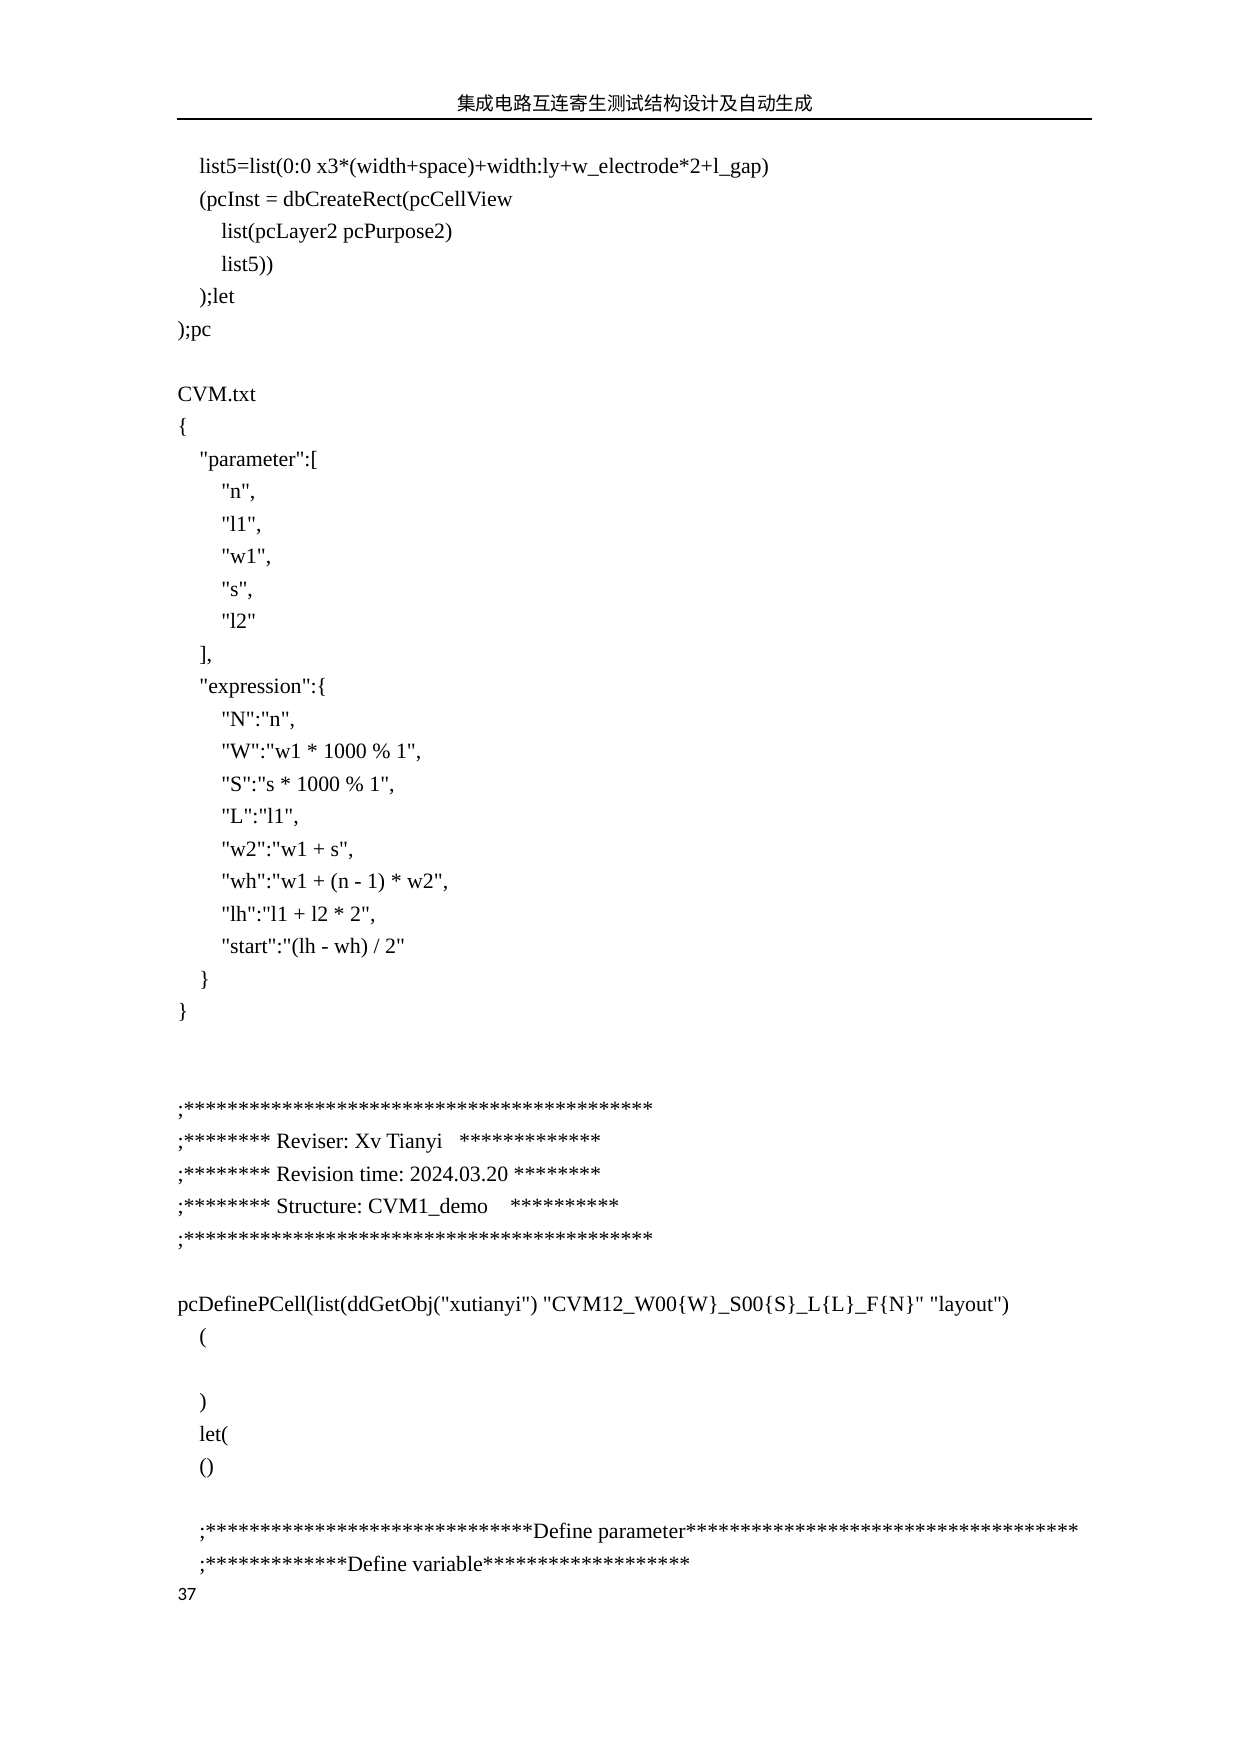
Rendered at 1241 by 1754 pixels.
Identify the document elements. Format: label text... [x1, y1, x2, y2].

text "N":"n", [177, 702, 1092, 735]
text );let [177, 280, 1092, 312]
text list5)) [177, 247, 1092, 280]
text "parameter":[ [177, 442, 1092, 475]
text "wh":"w1 + (n - 1) * w2", [177, 865, 1092, 897]
text "start":"(lh - wh) / 2" [177, 930, 1092, 962]
text );pc [177, 312, 1092, 345]
text ], [177, 637, 1092, 670]
text (pcInst = dbCreateRect(pcCellView [177, 182, 1092, 215]
text "l1", [177, 507, 1092, 540]
text let( [177, 1417, 1092, 1450]
text "w2":"w1 + s", [177, 832, 1092, 865]
text ;******************************Define parameter************************************ [177, 1515, 1092, 1547]
text "l2" [177, 605, 1092, 637]
text "L":"l1", [177, 800, 1092, 832]
text ( [177, 1320, 1092, 1352]
text { [177, 410, 1092, 442]
text "s", [177, 572, 1092, 605]
text pcDefinePCell(list(ddGetObj("xutianyi") "CVM12_W00{W}_S00{S}_L{L}_F{N}" "layout") [177, 1287, 1092, 1320]
text CVM.txt [177, 377, 1092, 410]
text ;*************Define variable******************* [177, 1547, 1092, 1580]
text "S":"s * 1000 % 1", [177, 767, 1092, 800]
text } [177, 962, 1092, 995]
text ) [177, 1385, 1092, 1417]
text } [177, 995, 1092, 1027]
text ;******** Reviser: Xv Tianyi ************* [177, 1125, 1092, 1157]
text list5=list(0:0 x3*(width+space)+width:ly+w_electrode*2+l_gap) [177, 150, 1092, 182]
text "lh":"l1 + l2 * 2", [177, 897, 1092, 930]
text ;******************************************* [177, 1222, 1092, 1255]
text ;******************************************* [177, 1092, 1092, 1125]
text ;******** Structure: CVM1_demo ********** [177, 1190, 1092, 1222]
text "W":"w1 * 1000 % 1", [177, 735, 1092, 767]
text list(pcLayer2 pcPurpose2) [177, 215, 1092, 247]
text "w1", [177, 540, 1092, 572]
text "n", [177, 475, 1092, 507]
text () [177, 1450, 1092, 1482]
text ;******** Revision time: 2024.03.20 ******** [177, 1157, 1092, 1190]
text "expression":{ [177, 670, 1092, 702]
